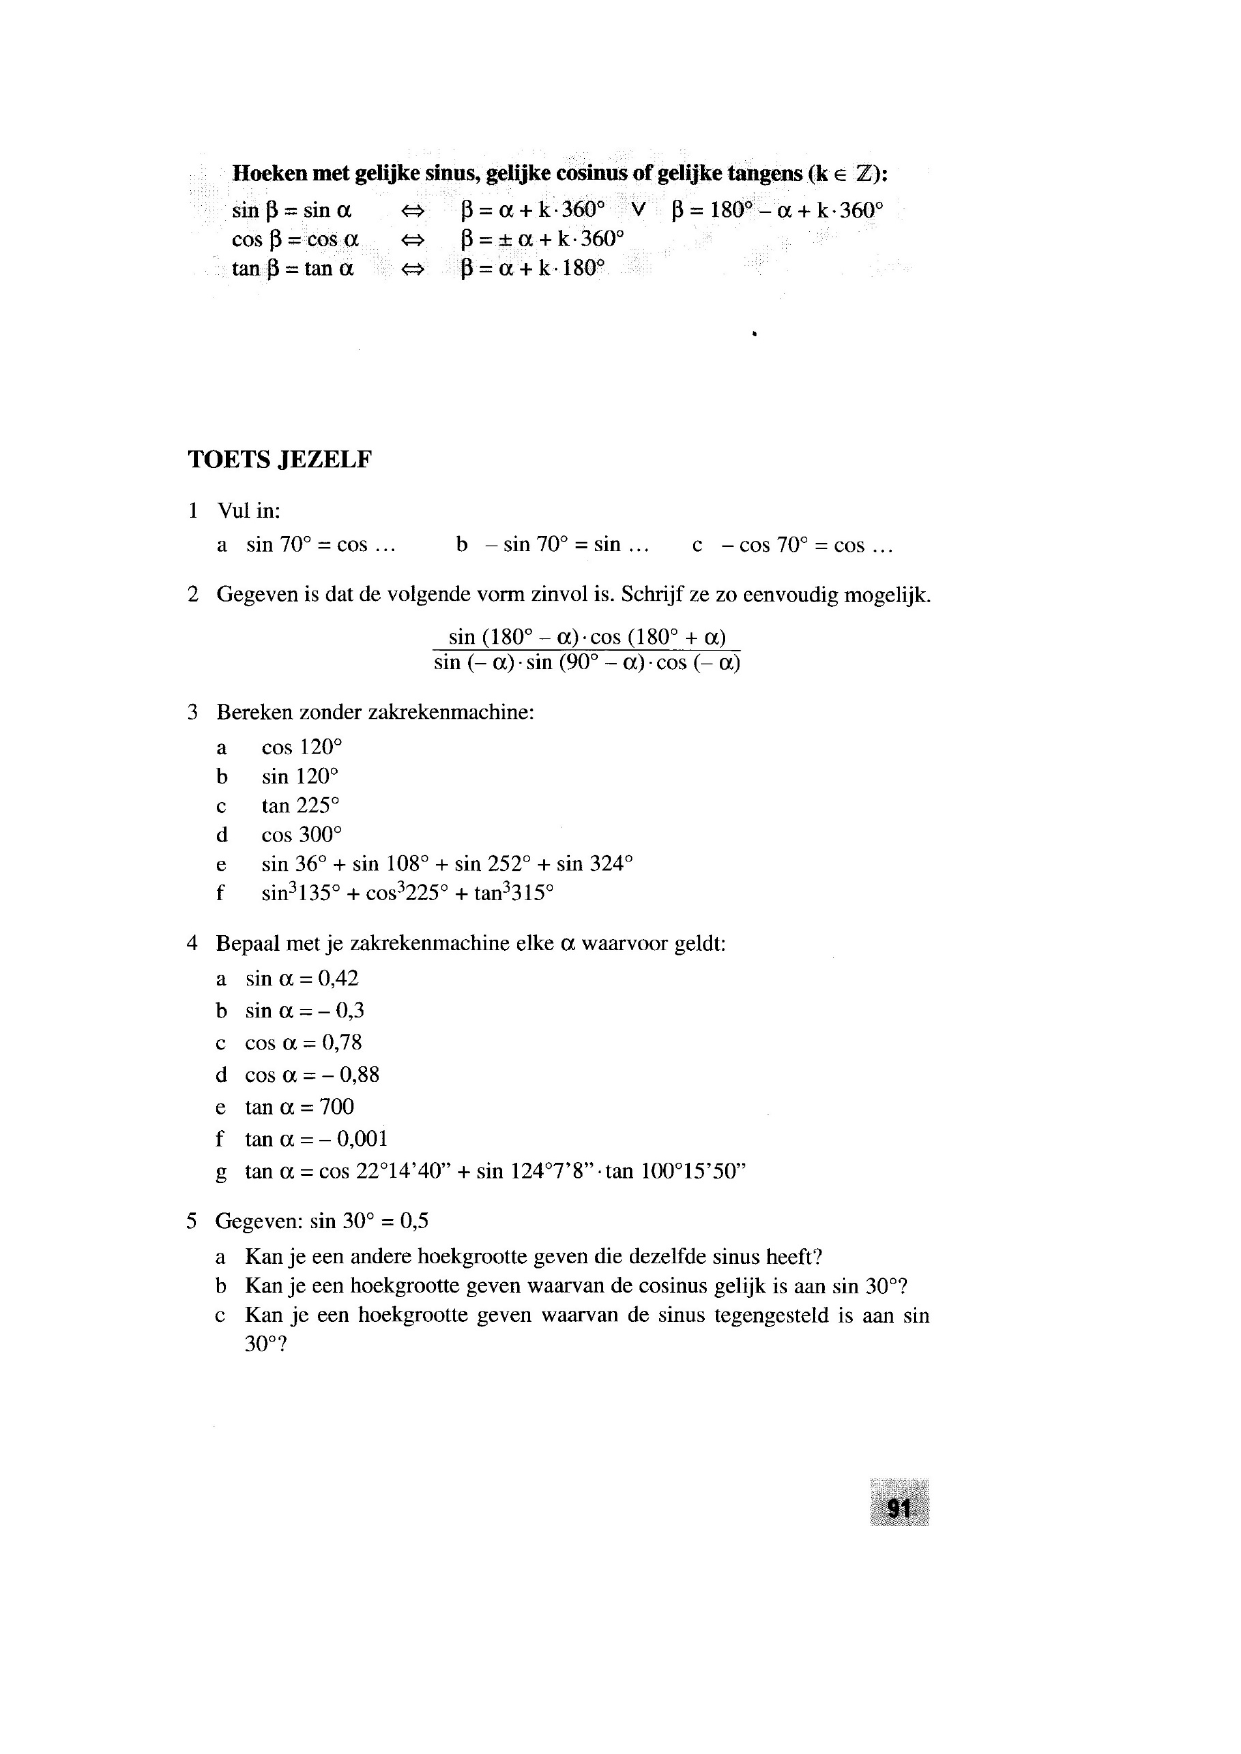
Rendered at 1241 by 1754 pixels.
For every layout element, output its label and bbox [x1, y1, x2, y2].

picture [147, 147, 976, 1526]
